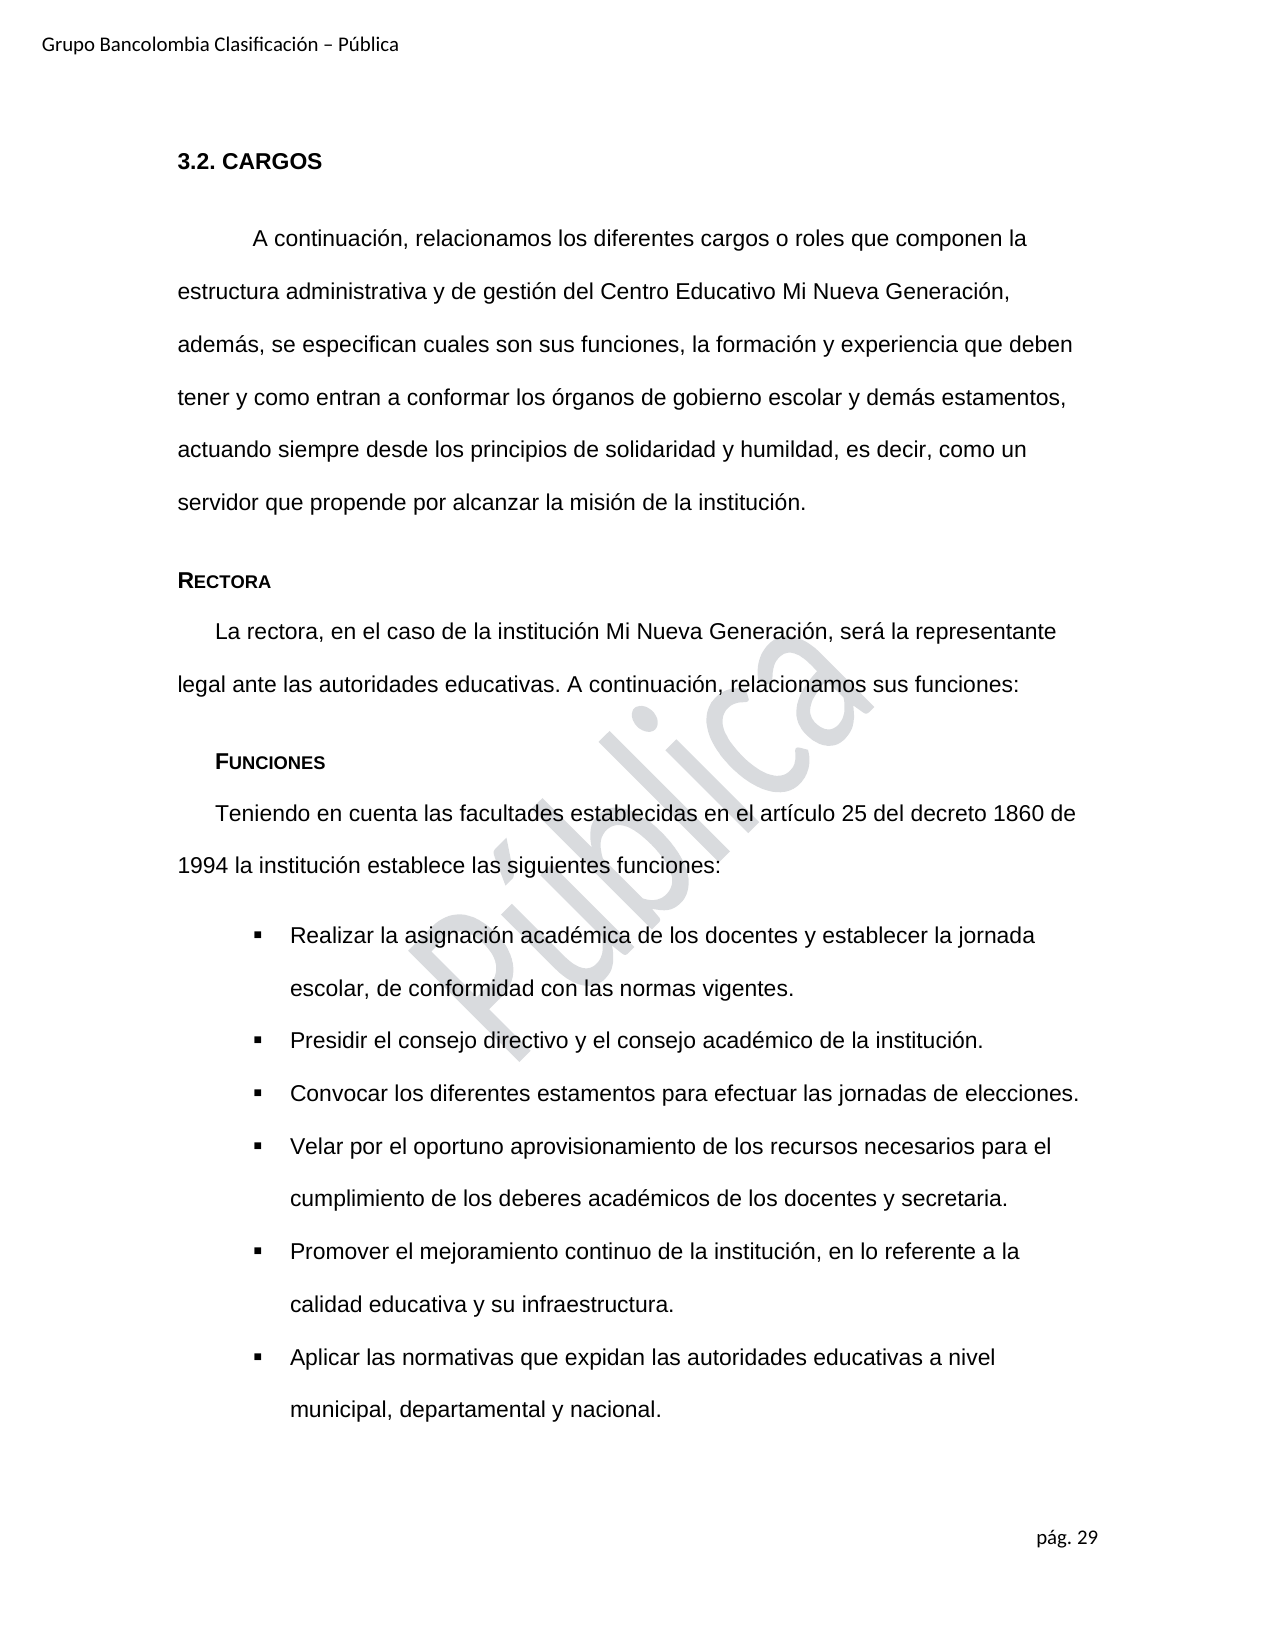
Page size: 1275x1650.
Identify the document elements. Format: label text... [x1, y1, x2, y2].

text Teniendo en cuenta las facultades establecidas en el artículo 25 del decreto 1860 de 1994 la institución establece las siguientes funciones: [177, 800, 1098, 879]
list Presidir el consejo directivo y el consejo académico de la institución. [252, 1027, 1098, 1053]
list Convocar los diferentes estamentos para efectuar las jornadas de elecciones. [252, 1080, 1098, 1106]
subtitle 3.2. Cargos [177, 148, 1098, 174]
list Realizar la asignación académica de los docentes y establecer la jornada escolar, de conformidad con las normas vigentes. [252, 922, 1098, 1001]
list Velar por el oportuno aprovisionamiento de los recursos necesarios para el cumplimiento de los deberes académicos de los docentes y secretaria. [252, 1133, 1098, 1212]
list Promover el mejoramiento continuo de la institución, en lo referente a la calidad educativa y su infraestructura. [252, 1238, 1098, 1317]
text La rectora, en el caso de la institución Mi Nueva Generación, será la representante legal ante las autoridades educativas. A continuación, relacionamos sus funciones: [177, 618, 1098, 697]
list Aplicar las normativas que expidan las autoridades educativas a nivel municipal, departamental y nacional. [252, 1343, 1098, 1422]
subtitle Funciones [177, 748, 1098, 775]
text A continuación, relacionamos los diferentes cargos o roles que componen la estructura administrativa y de gestión del Centro Educativo Mi Nueva Generación, además, se especifican cuales son sus funciones, la formación y experiencia que deben tener y como entran a conformar los órganos de gobierno escolar y demás estamentos, actuando siempre desde los principios de solidaridad y humildad, es decir, como un servidor que propende por alcanzar la misión de la institución. [177, 225, 1098, 515]
subtitle Rectora [177, 567, 1098, 593]
